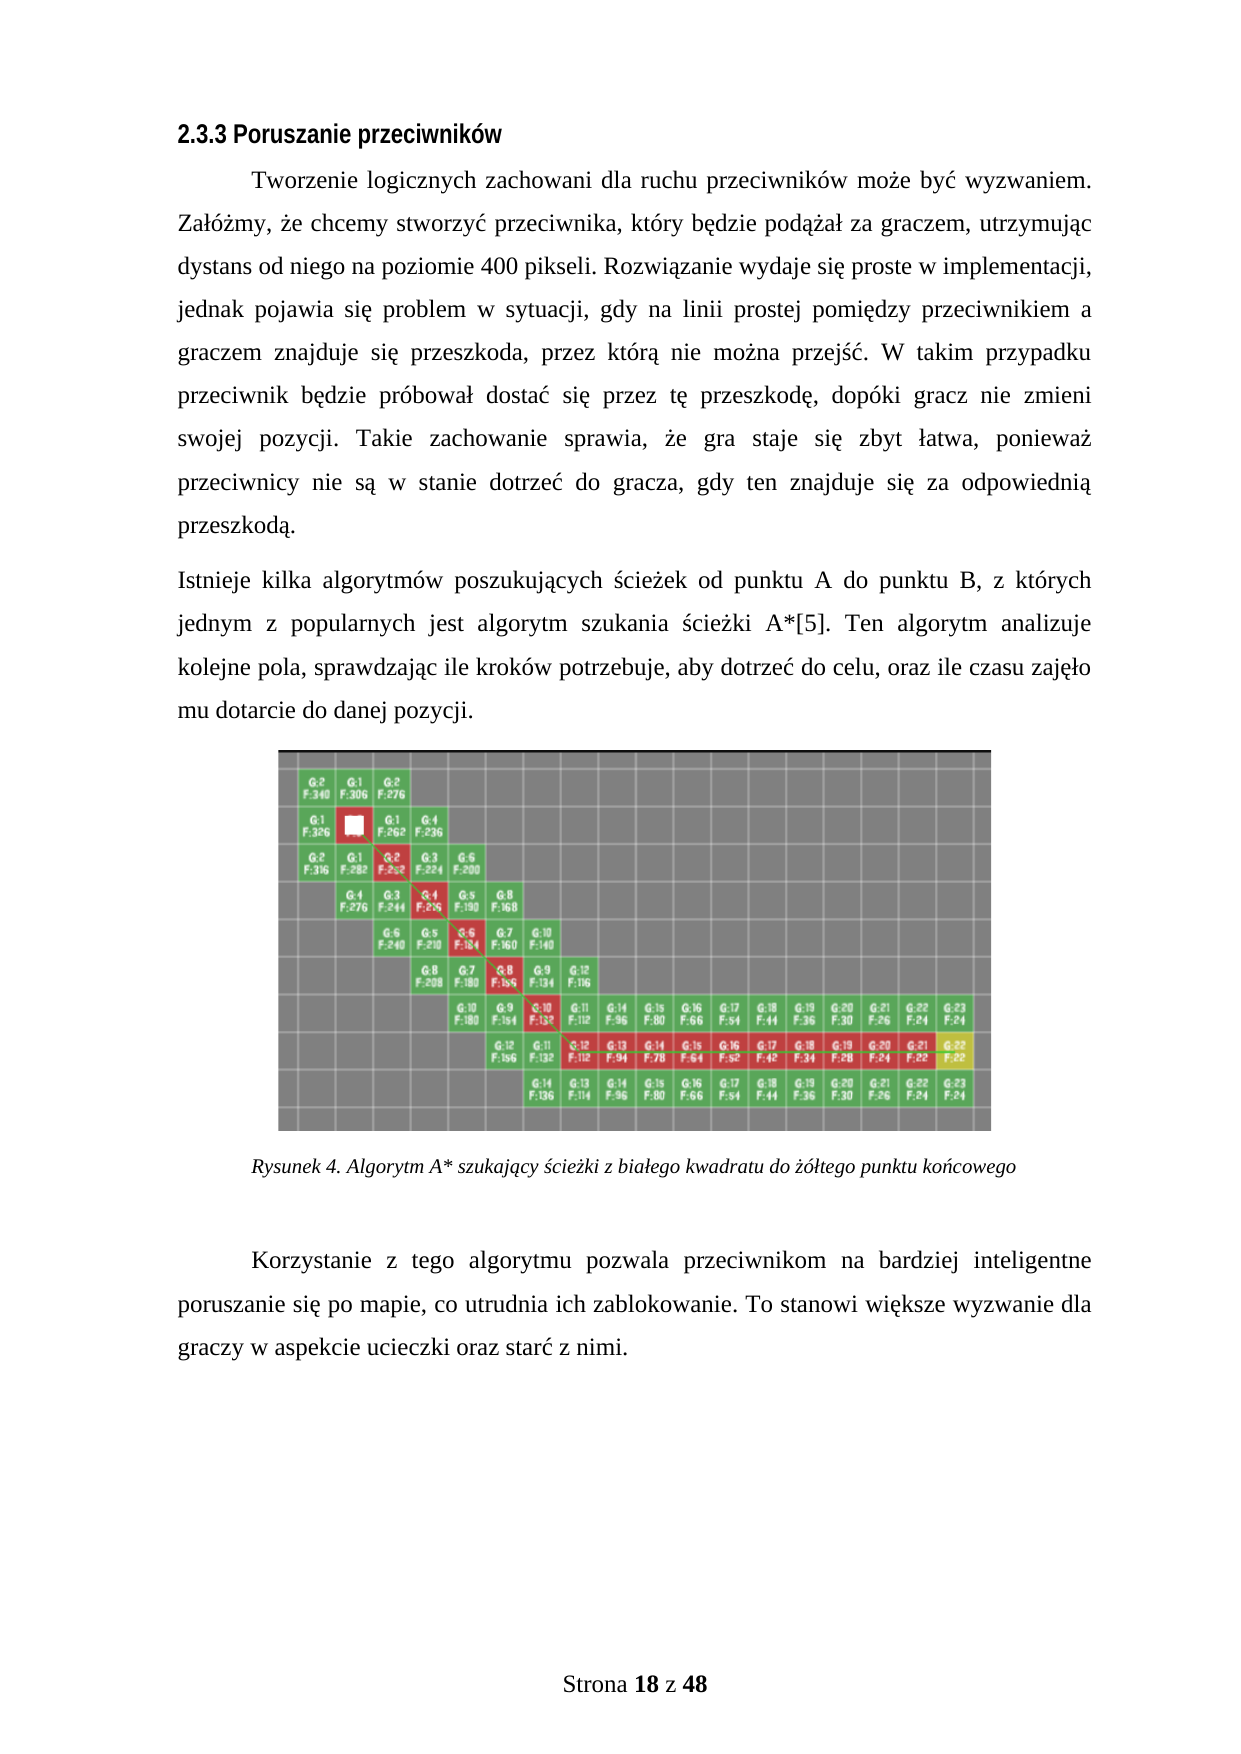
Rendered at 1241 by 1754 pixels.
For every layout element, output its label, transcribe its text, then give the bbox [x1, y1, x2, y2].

picture [278, 750, 992, 1131]
subtitle Korzystanie z tego algorytmu pozwala przeciwnikom na bardziej inteligentne poruszanie się po mapie, co utrudnia ich zablokowanie. To stanowi większe wyzwanie dla graczy w aspekcie ucieczki oraz starć z nimi. [177, 1202, 1092, 1361]
subtitle Tworzenie logicznych zachowani dla ruchu przeciwników może być wyzwaniem. Załóżmy, że chcemy stworzyć przeciwnika, który będzie podążał za graczem, utrzymując dystans od niego na poziomie 400 pikseli. Rozwiązanie wydaje się proste w implementacji, jednak pojawia się problem w sytuacji, gdy na linii prostej pomiędzy przeciwnikiem a graczem znajduje się przeszkoda, przez którą nie można przejść. W takim przypadku przeciwnik będzie próbował dostać się przez tę przeszkodę, dopóki gracz nie zmieni swojej pozycji. Takie zachowanie sprawia, że gra staje się zbyt łatwa, ponieważ przeciwnicy nie są w stanie dotrzeć do gracza, gdy ten znajduje się za odpowiednią przeszkodą. [177, 165, 1092, 538]
text 2.3.3 Poruszanie przeciwników [177, 118, 1092, 149]
subtitle Istnieje kilka algorytmów poszukujących ścieżek od punktu A do punktu B, z których jednym z popularnych jest algorytm szukania ścieżki A*[5]. Ten algorytm analizuje kolejne pola, sprawdzając ile kroków potrzebuje, aby dotrzeć do celu, oraz ile czasu zajęło mu dotarcie do danej pozycji. [177, 565, 1092, 723]
